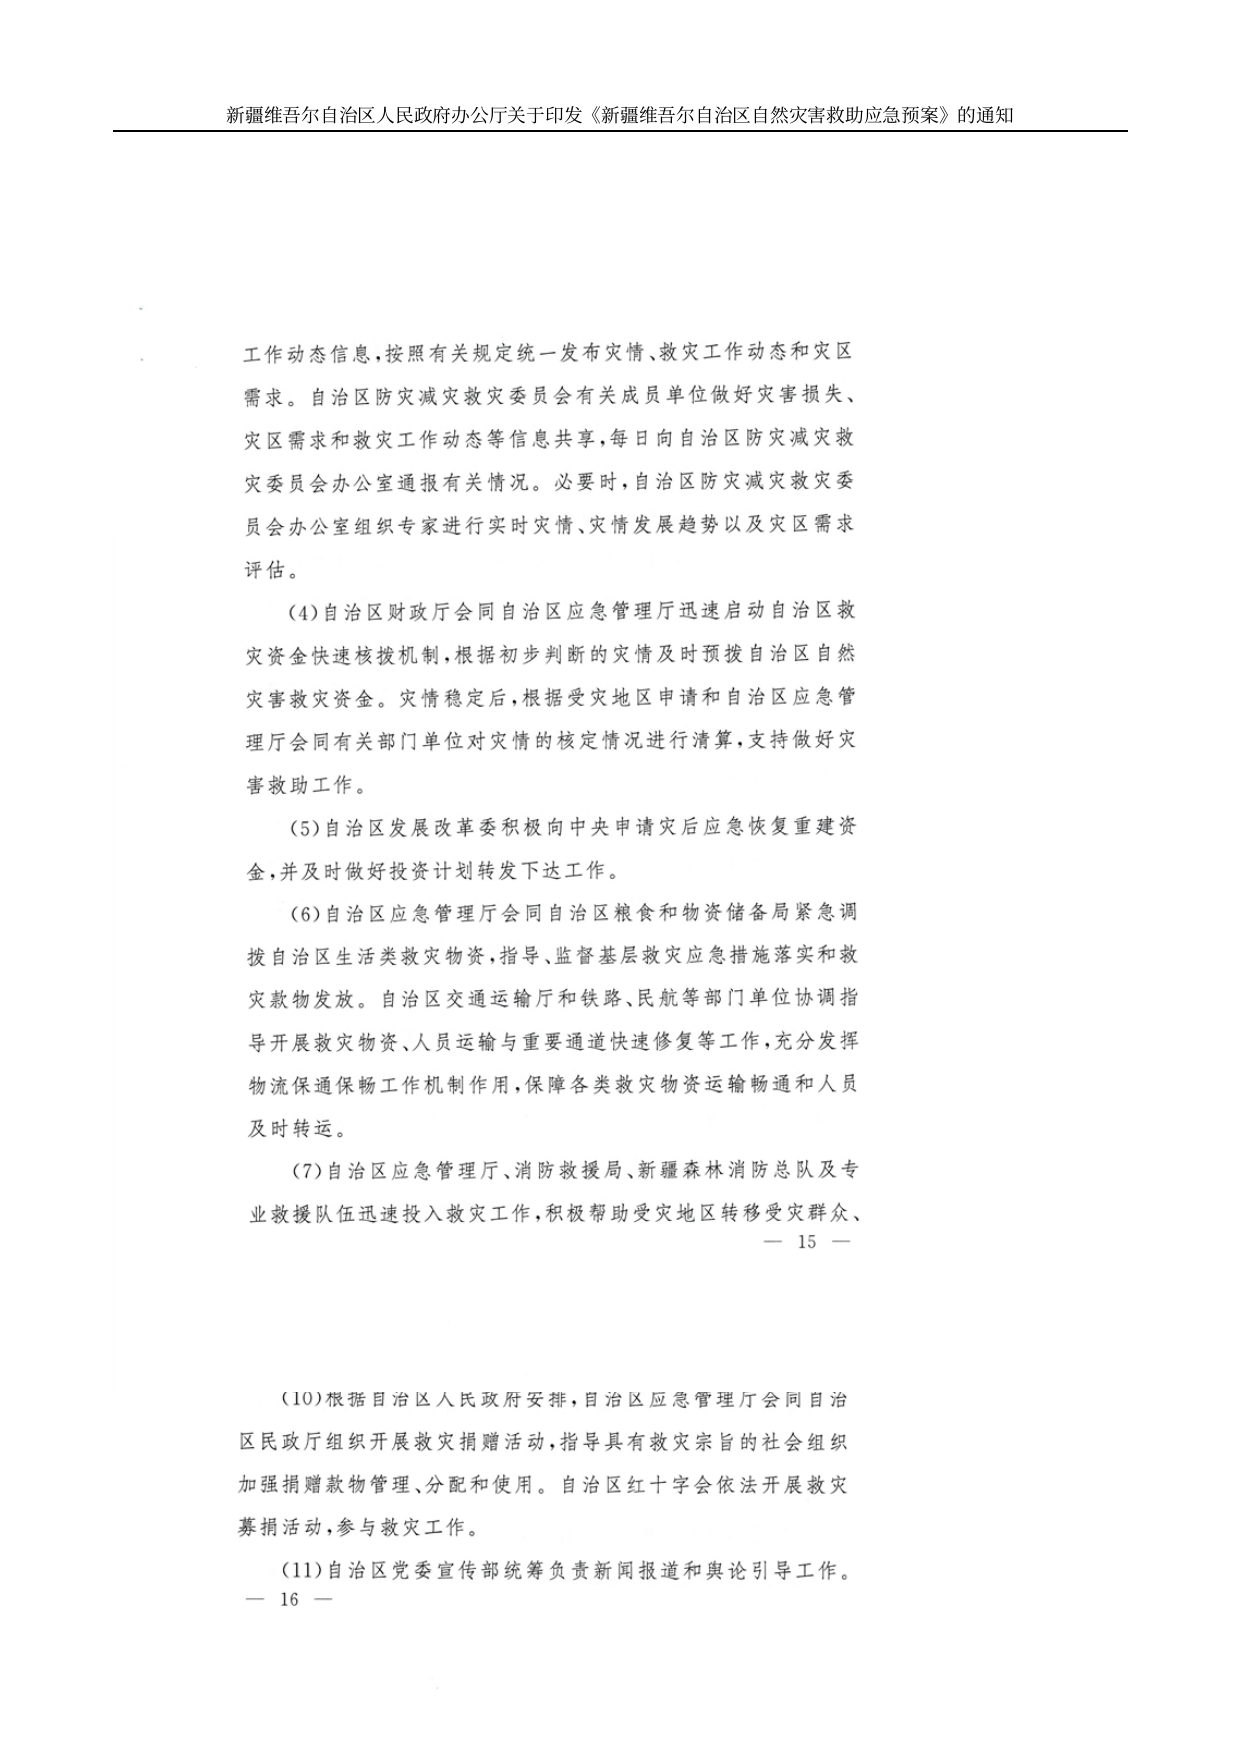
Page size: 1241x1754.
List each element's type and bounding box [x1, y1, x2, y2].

picture [112, 172, 976, 1754]
